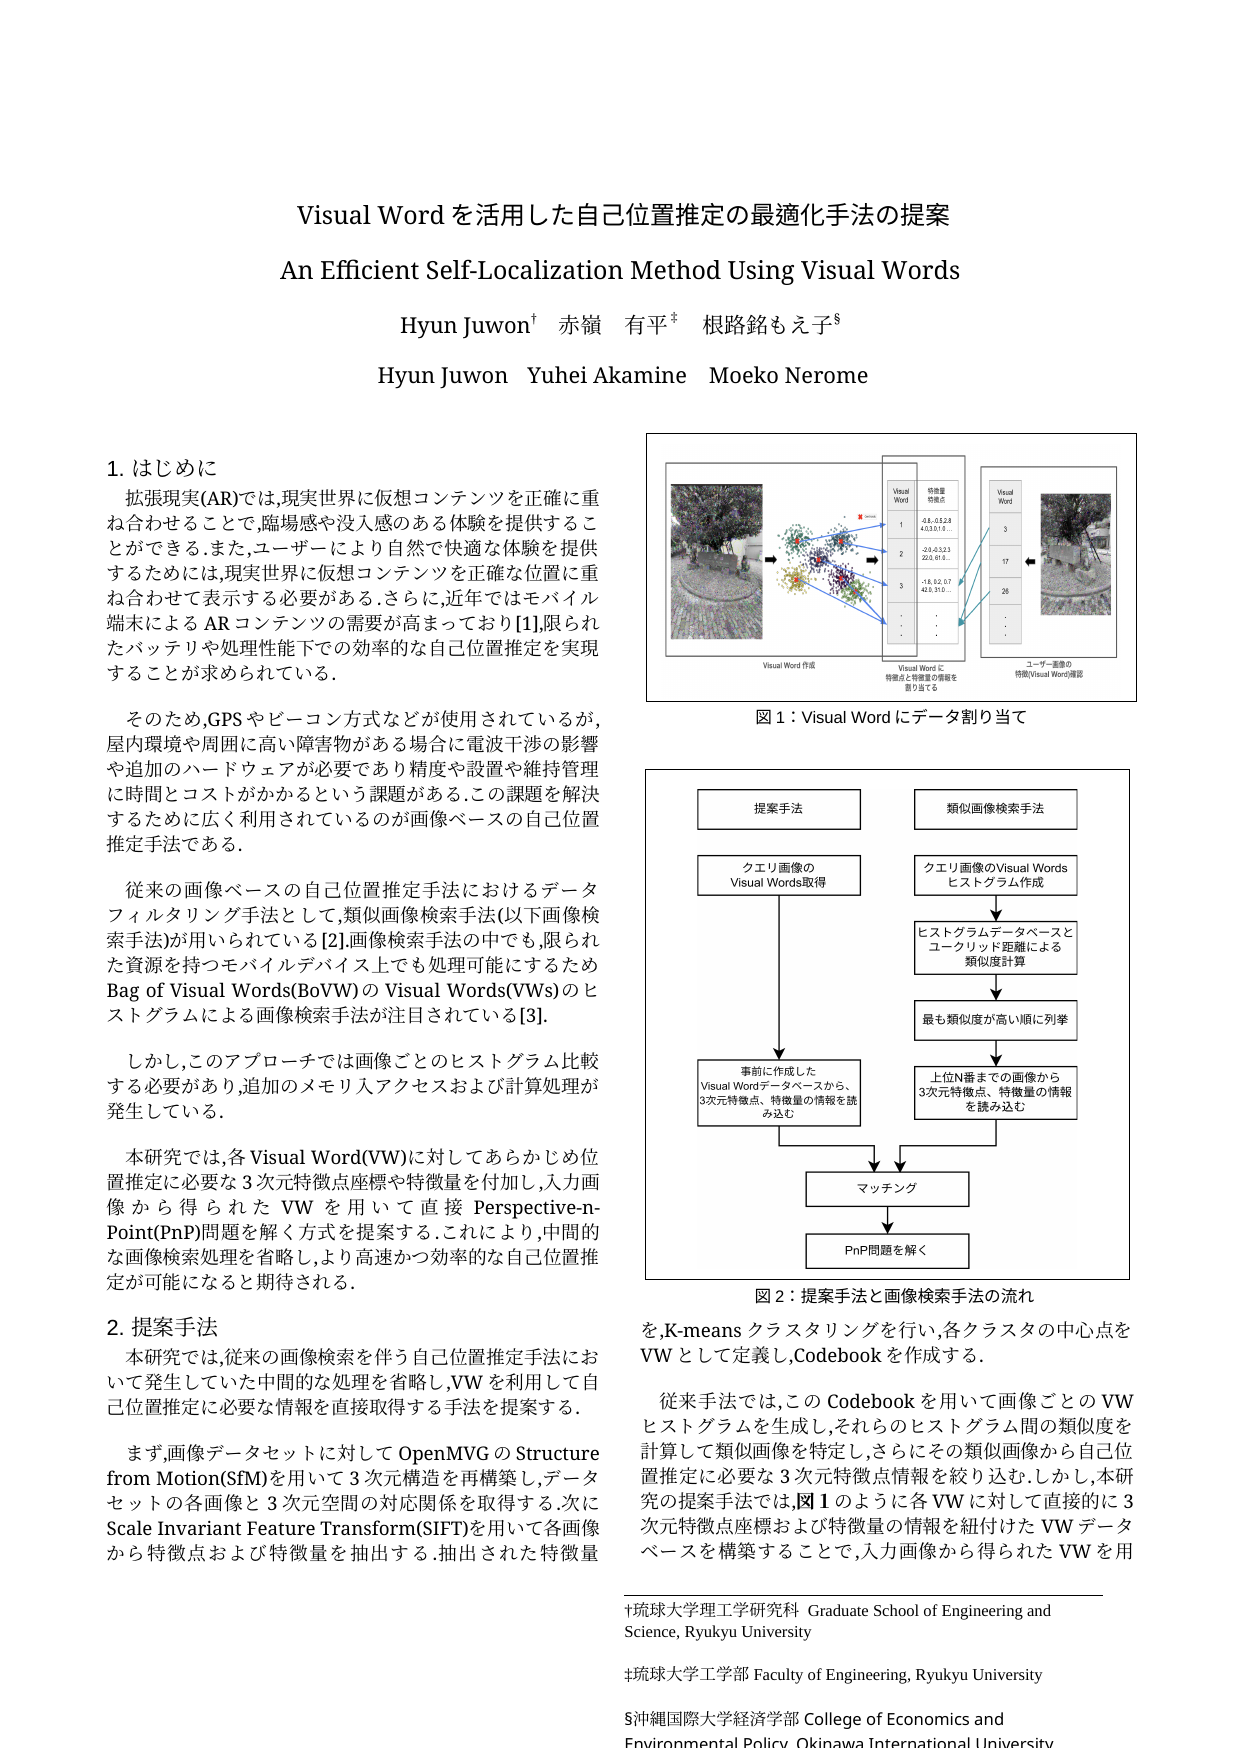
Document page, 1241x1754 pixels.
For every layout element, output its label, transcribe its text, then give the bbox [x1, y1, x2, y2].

text そのため,GPSやビーコン方式などが使用されているが,屋内環境や周囲に高い障害物がある場合に電波干渉の影響や追加のハードウェアが必要であり精度や設置や維持管理に時間とコストがかかるという課題がある.この課題を解決するために広く利用されているのが画像ベースの自己位置推定手法である. [106, 707, 600, 857]
text 従来の画像ベースの自己位置推定手法におけるデータフィルタリング手法として,類似画像検索手法(以下画像検索手法)が用いられている[2].画像検索手法の中でも,限られた資源を持つモバイルデバイス上でも処理可能にするためBag of Visual Words(BoVW)のVisual Words(VWs)のヒストグラムによる画像検索手法が注目されている[3]. [106, 877, 600, 1027]
text まず,画像データセットに対してOpenMVGのStructure from Motion(SfM)を用いて3次元構造を再構築し,データセットの各画像と3次元空間の対応関係を取得する.次にScale Invariant Feature Transform(SIFT)を用いて各画像から特徴点および特徴量を抽出する.抽出された特徴量を,K-meansクラスタリングを行い,各クラスタの中心点をVWとして定義し,Codebookを作成する. [106, 1440, 600, 1565]
text An Efficient Self-Localization Method Using Visual Words [106, 253, 1134, 287]
text 拡張現実(AR)では,現実世界に仮想コンテンツを正確に重ね合わせることで,臨場感や没入感のある体験を提供することができる.また,ユーザーにより自然で快適な体験を提供するためには,現実世界に仮想コンテンツを正確な位置に重ね合わせて表示する必要がある.さらに,近年ではモバイル端末によるARコンテンツの需要が高まっており[1],限られたバッテリや処理性能下での効率的な自己位置推定を実現することが求められている. [106, 486, 600, 686]
text Hyun Juwon† 赤嶺 有平‡ 根路銘もえ子§ [106, 308, 1134, 339]
text はじめに [106, 457, 600, 482]
text Hyun Juwon Yuhei Akamine Moeko Nerome [106, 360, 1134, 390]
text 提案手法 [106, 1315, 600, 1340]
picture [661, 444, 1122, 699]
text 本研究では,各Visual Word(VW)に対してあらかじめ位置推定に必要な3次元特徴点座標や特徴量を付加し,入力画像から得られたVWを用いて直接Perspective-n-Point(PnP)問題を解く方式を提案する.これにより,中間的な画像検索処理を省略し,より高速かつ効率的な自己位置推定が可能になると期待される. [106, 1144, 600, 1294]
text 本研究では,従来の画像検索を伴う自己位置推定手法において発生していた中間的な処理を省略し,VWを利用して自己位置推定に必要な情報を直接取得する手法を提案する. [106, 1344, 600, 1419]
text しかし,このアプローチでは画像ごとのヒストグラム比較する必要があり,追加のメモリ入アクセスおよび計算処理が発生している. [106, 1048, 600, 1123]
text Visual Wordを活用した自己位置推定の最適化手法の提案 [227, 198, 1134, 232]
picture [697, 789, 1078, 1269]
